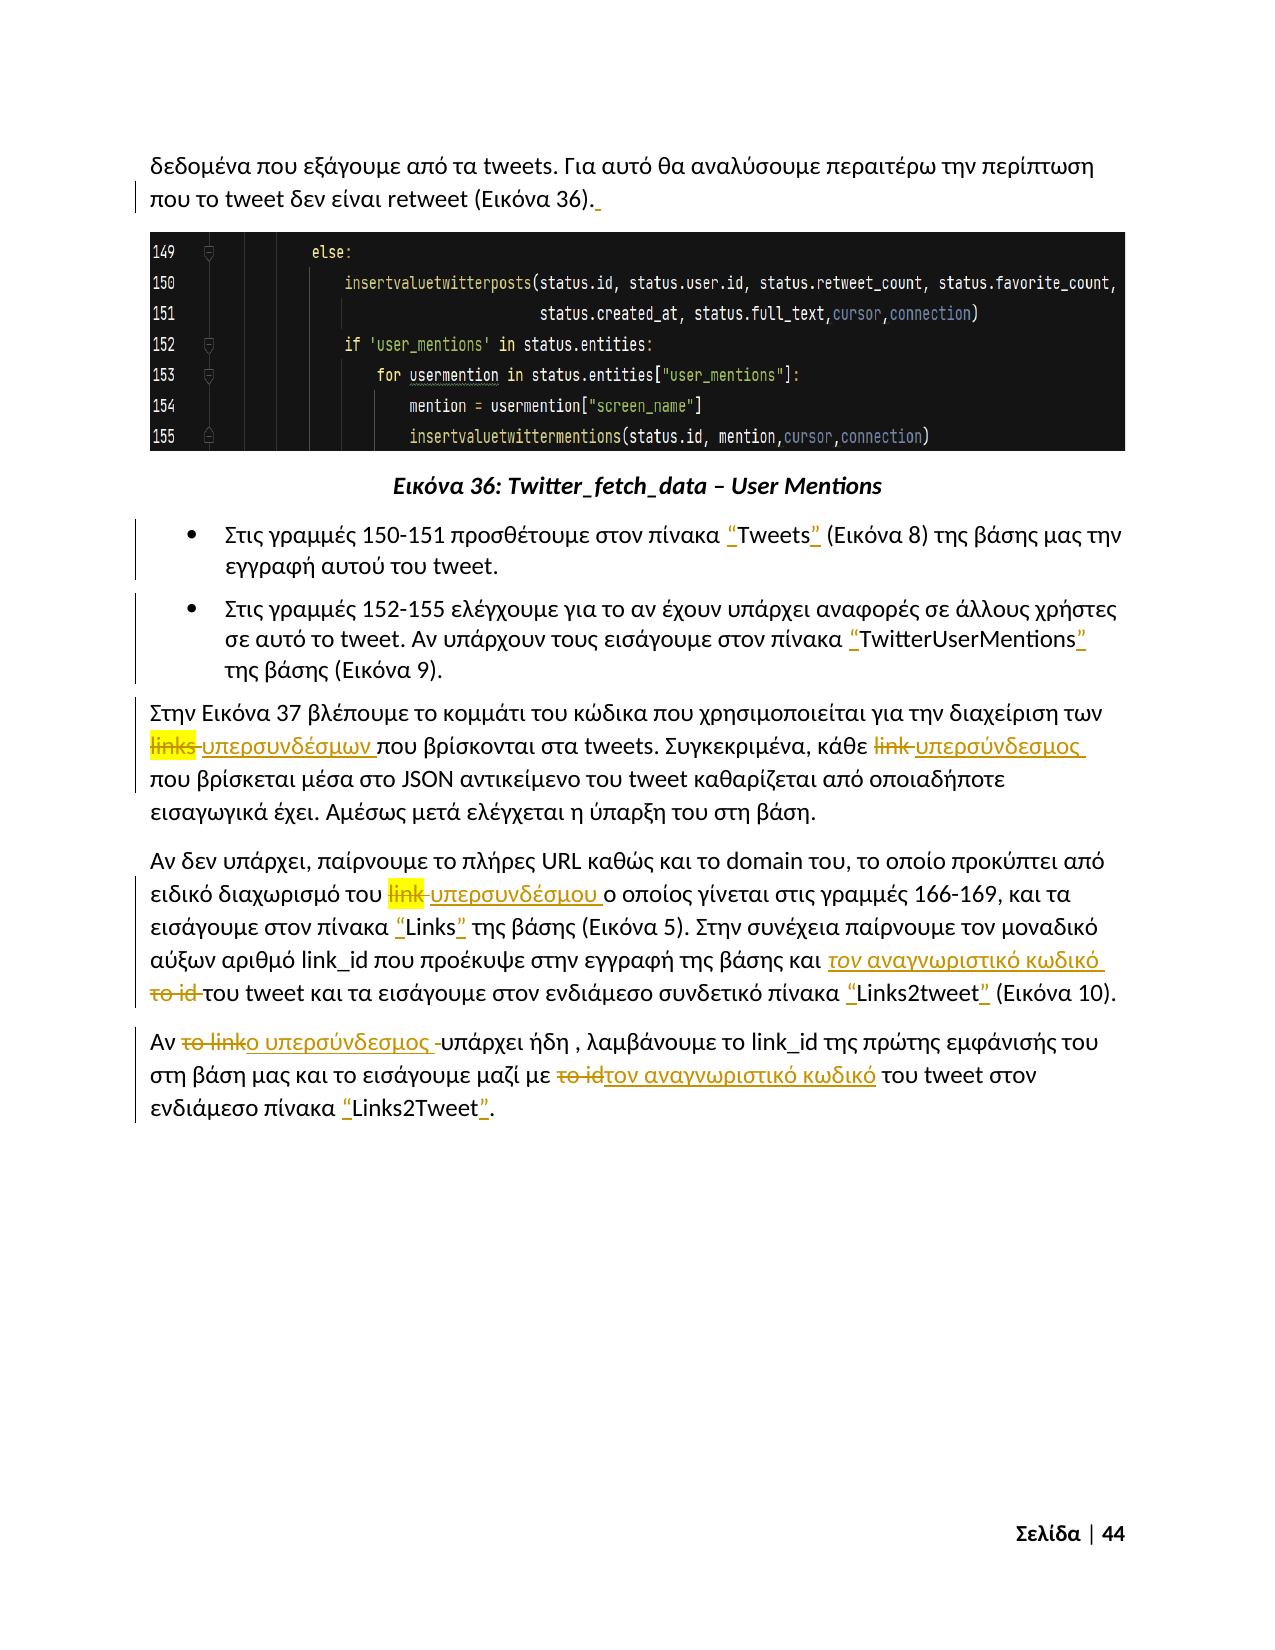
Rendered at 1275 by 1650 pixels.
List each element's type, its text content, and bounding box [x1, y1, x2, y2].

text Στην Εικόνα 36 βλέπουμε το κομμάτι του κώδικα που χρησιμοποιείται για την διαχείριση των που βρίσκονται στα tweets. Συγκεκριμένα, κάθε που βρίσκεται μέσα στο JSON αντικείμενο του tweet καθαρίζεται από οποιαδήποτε εισαγωγικά έχει. Αμέσως μετά ελέγχεται η ύπαρξη του στη βάση. [150, 697, 1125, 826]
text Αν δεν υπάρχει, παίρνουμε το πλήρες URL καθώς και το domain του, το οποίο προκύπτει από ειδικό διαχωρισμό του ο οποίος γίνεται στις γραμμές 166-169, και τα εισάγουμε στον πίνακα Links της βάσης (Εικόνα 5). Στην συνέχεια παίρνουμε τον μοναδικό αύξων αριθμό link_id που προέκυψε στην εγγραφή της βάσης και του tweet και τα εισάγουμε στον ενδιάμεσο συνδετικό πίνακα Links2tweet (Εικόνα 10). [150, 845, 1125, 1007]
text Αν υπάρχει ήδη , λαμβάνουμε το link_id της πρώτης εμφάνισής του στη βάση μας και το εισάγουμε μαζί με του tweet στον ενδιάμεσο πίνακα Links2Tweet. [150, 1027, 1125, 1123]
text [150, 150, 1125, 213]
list Στις γραμμές 152-155 ελέγχουμε για το αν έχουν υπάρχει αναφορές σε άλλους χρήστες σε αυτό το tweet. Αν υπάρχουν τους εισάγουμε στον πίνακα TwitterUserMentions της βάσης (Εικόνα 9). [187, 593, 1125, 684]
picture [150, 232, 1125, 451]
list Στις γραμμές 150-151 προσθέτουμε στον πίνακα Tweets (Εικόνα 8) της βάσης μας την εγγραφή αυτού του tweet. [187, 519, 1125, 580]
